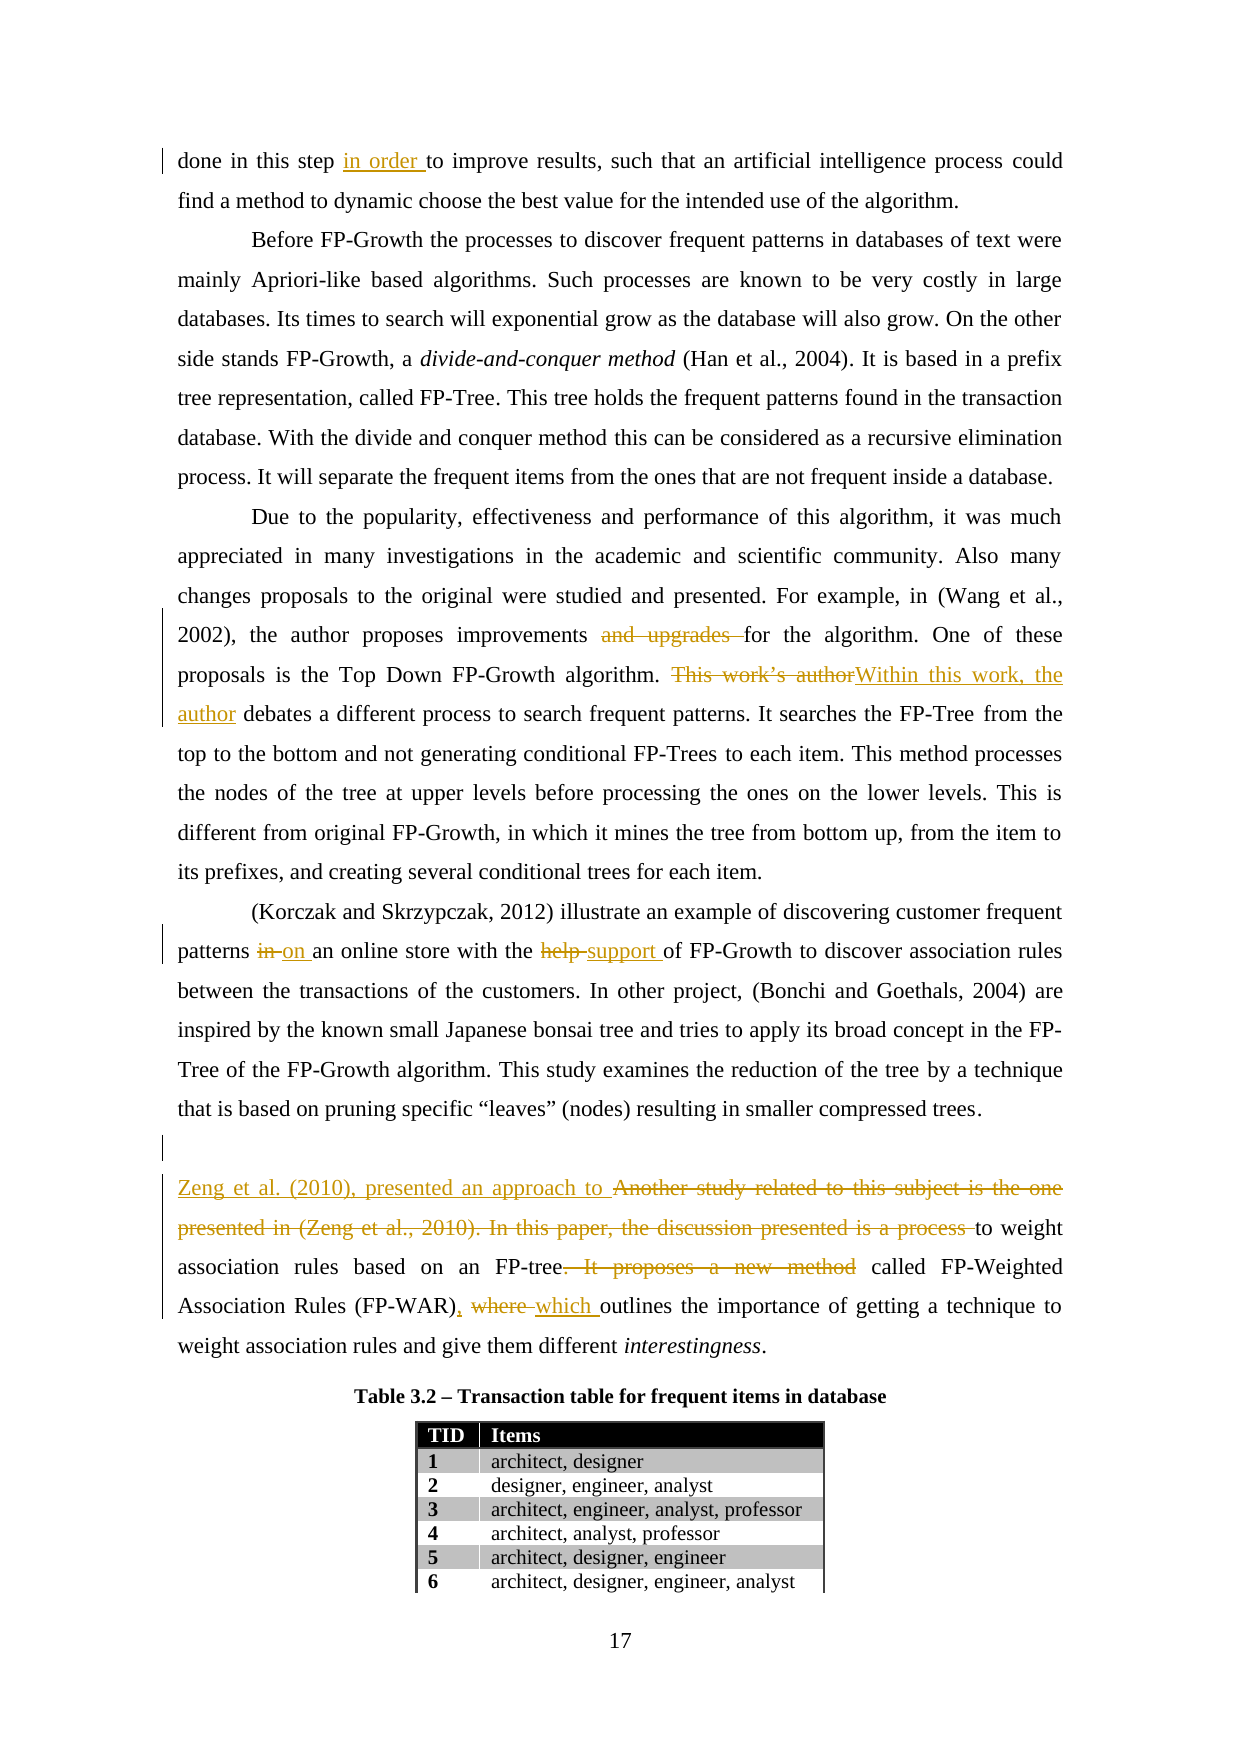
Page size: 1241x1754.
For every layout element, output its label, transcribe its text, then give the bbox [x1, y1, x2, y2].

table_header TID [418, 1423, 479, 1447]
table_cell 5 [418, 1545, 479, 1569]
table_cell architect, designer [480, 1449, 823, 1473]
text Due to the popularity, effectiveness and performance of this algorithm, it was much appreciated in many investigations in the academic and scientific community. Also many changes proposals to the original were studied and presented. For example, in (Wang et al., 2002), the author proposes improvements for the algorithm. One of these proposals is the Top Down FP-Growth algorithm. debates a different process to search frequent patterns. It searches the FP-Tree from the top to the bottom and not generating conditional FP-Trees to each item. This method processes the nodes of the tree at upper levels before processing the ones on the lower levels. This is different from original FP-Growth, in which it mines the tree from bottom up, from the item to its prefixes, and creating several conditional trees for each item. [177, 503, 1063, 884]
table_cell designer, engineer, analyst [480, 1473, 823, 1497]
table_header Items [480, 1423, 823, 1447]
table_cell architect, designer, engineer, analyst [480, 1569, 823, 1593]
table_cell 1 [418, 1449, 479, 1473]
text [177, 148, 1063, 213]
text to weight association rules based on an FP-tree called FP-Weighted Association Rules (FP-WAR) outlines the importance of getting a technique to weight association rules and give them different interestingness. [177, 1174, 1063, 1358]
table_cell architect, engineer, analyst, professor [480, 1497, 823, 1521]
table_cell 4 [418, 1521, 479, 1545]
text (Korczak and Skrzypczak, 2012) illustrate an example of discovering customer frequent patterns an online store with the of FP-Growth to discover association rules between the transactions of the customers. In other project, (Bonchi and Goethals, 2004) are inspired by the known small Japanese bonsai tree and tries to apply its broad concept in the FP-Tree of the FP-Growth algorithm. This study examines the reduction of the tree by a technique that is based on pruning specific “leaves” (nodes) resulting in smaller compressed trees. [177, 898, 1063, 1121]
table_cell architect, analyst, professor [480, 1521, 823, 1545]
table_cell 2 [418, 1473, 479, 1497]
table_cell 3 [418, 1497, 479, 1521]
text Before FP-Growth the processes to discover frequent patterns in databases of text were mainly Apriori-like based algorithms. Such processes are known to be very costly in large databases. Its times to search will exponential grow as the database will also grow. On the other side stands FP-Growth, a divide-and-conquer method (Han et al., 2004). It is based in a prefix tree representation, called FP-Tree. This tree holds the frequent patterns found in the transaction database. With the divide and conquer method this can be considered as a recursive elimination process. It will separate the frequent items from the ones that are not frequent inside a database. [177, 227, 1063, 490]
table_cell architect, designer, engineer [480, 1545, 823, 1569]
table_cell 6 [418, 1569, 479, 1593]
